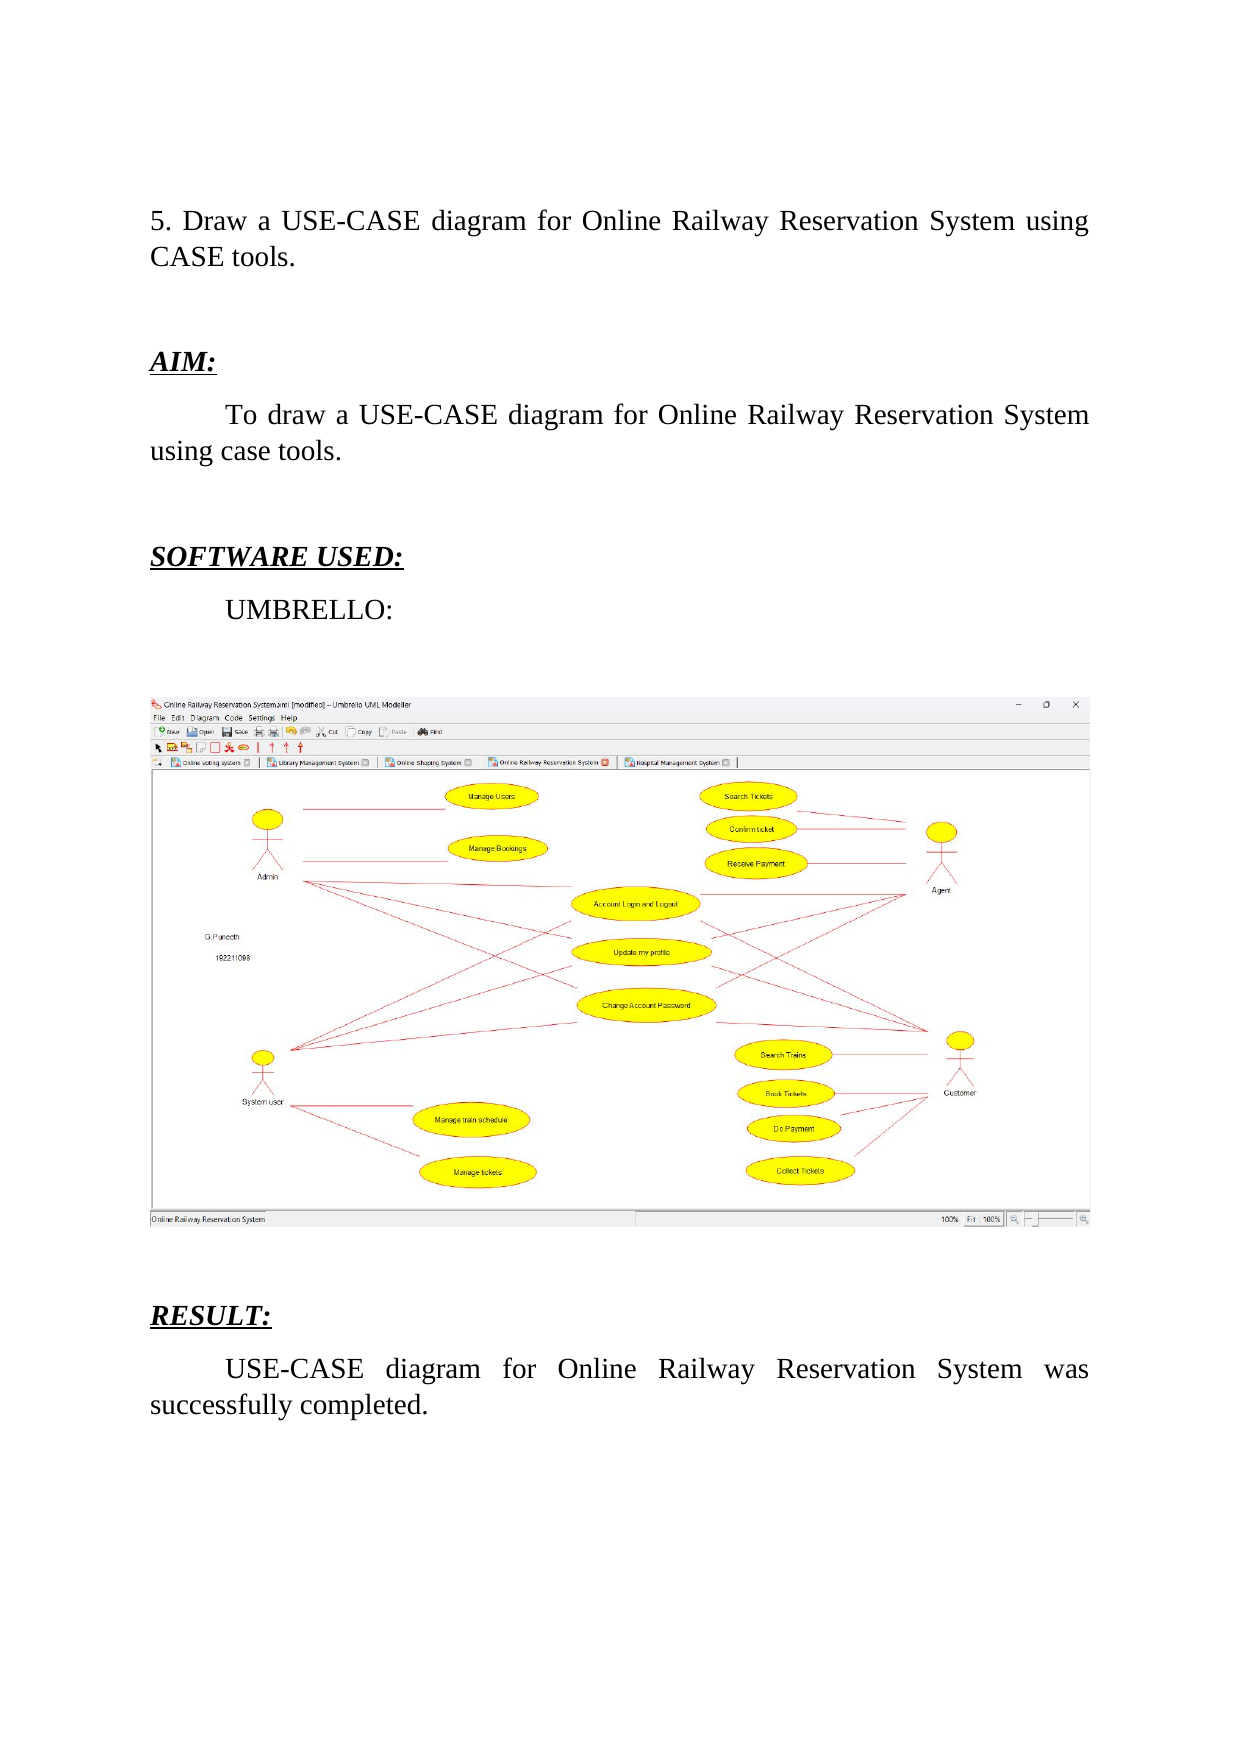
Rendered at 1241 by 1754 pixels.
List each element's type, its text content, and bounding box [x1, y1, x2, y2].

text To draw a USE-CASE diagram for Online Railway Reservation System using case tools. [150, 397, 1090, 467]
text AIM: [150, 344, 1090, 378]
text SOFTWARE USED: [150, 539, 1090, 573]
text RESULT: [150, 1298, 1090, 1332]
picture [150, 697, 1091, 1227]
text UMBRELLO: [150, 592, 1090, 626]
text 5. Draw a USE-CASE diagram for Online Railway Reservation System using CASE tools. [150, 203, 1090, 272]
text USE-CASE diagram for Online Railway Reservation System was successfully completed. [150, 1351, 1090, 1421]
